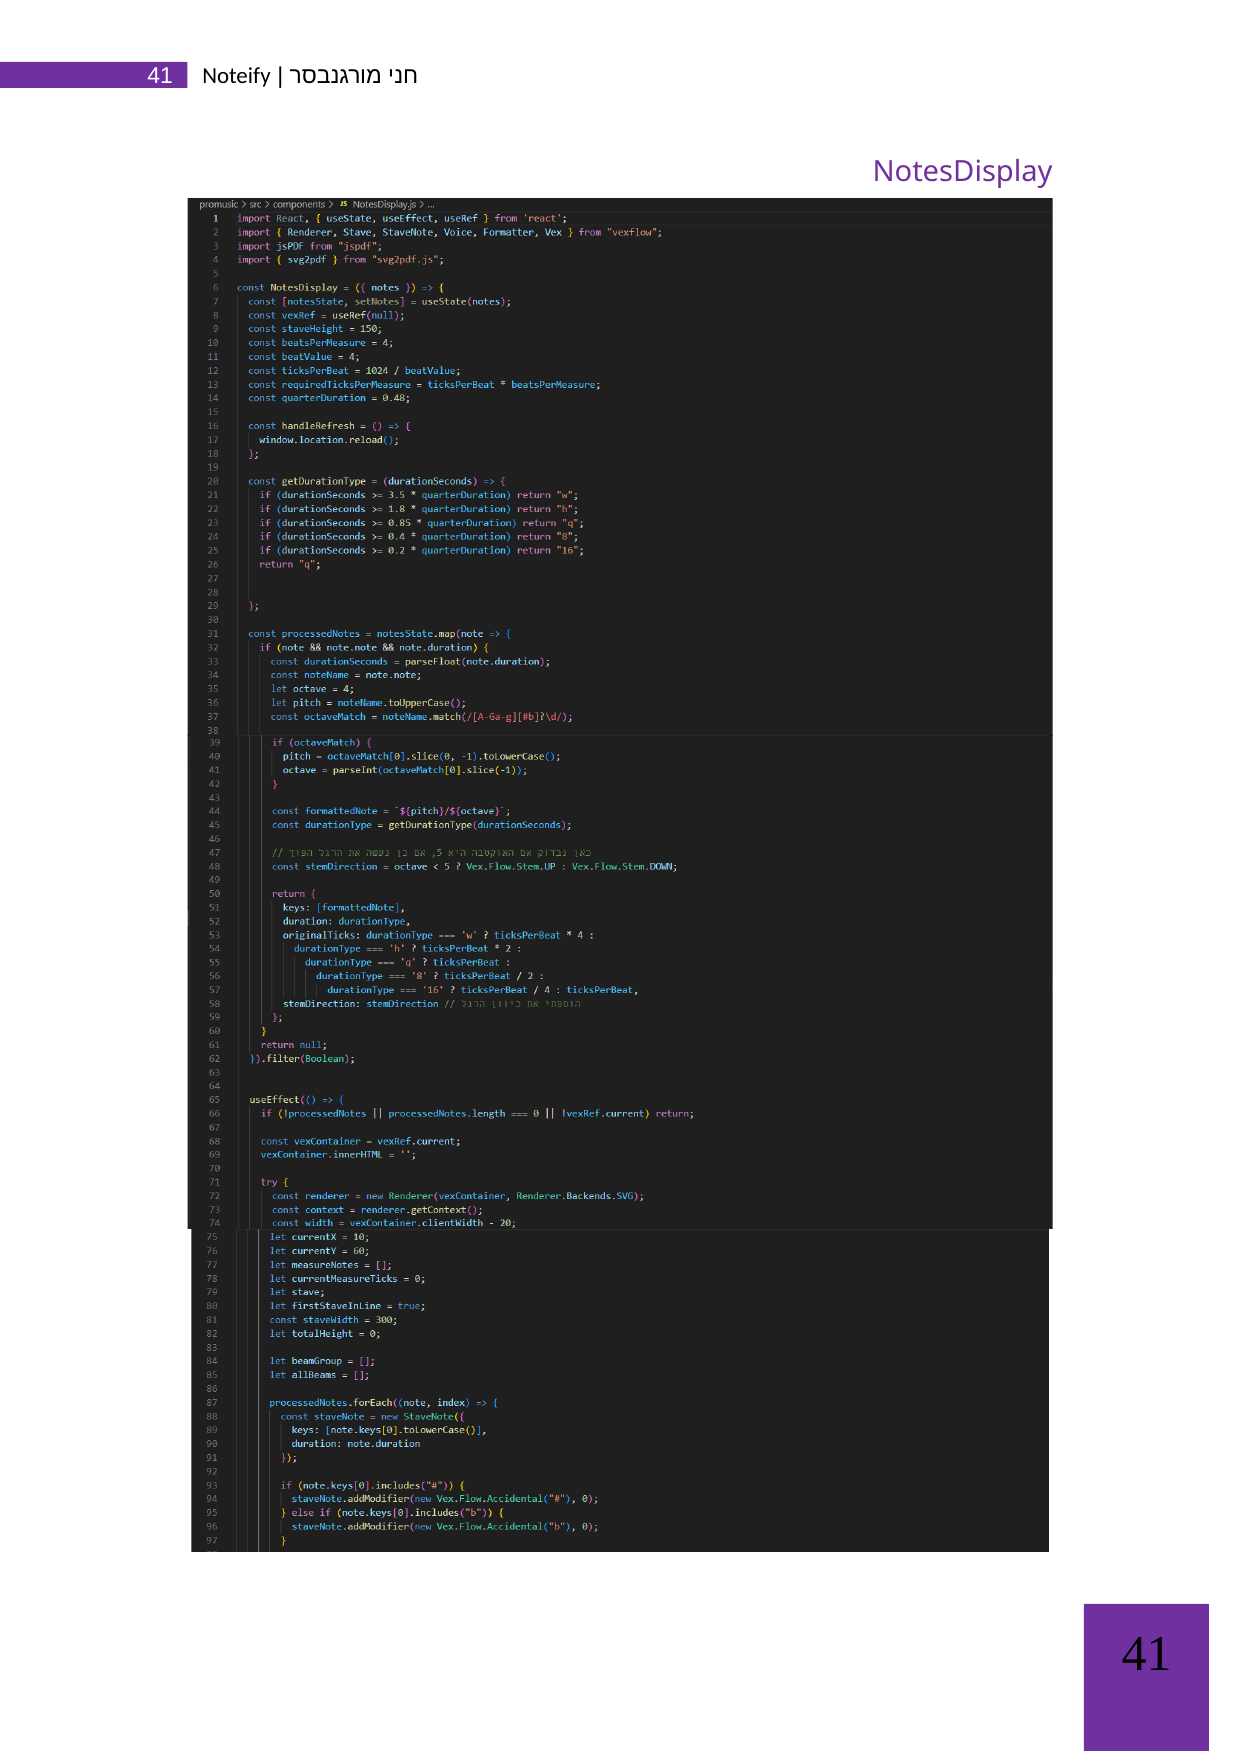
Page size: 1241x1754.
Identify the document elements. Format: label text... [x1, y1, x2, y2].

picture [187, 198, 1053, 1552]
subtitle NotesDisplay [187, 150, 1053, 190]
